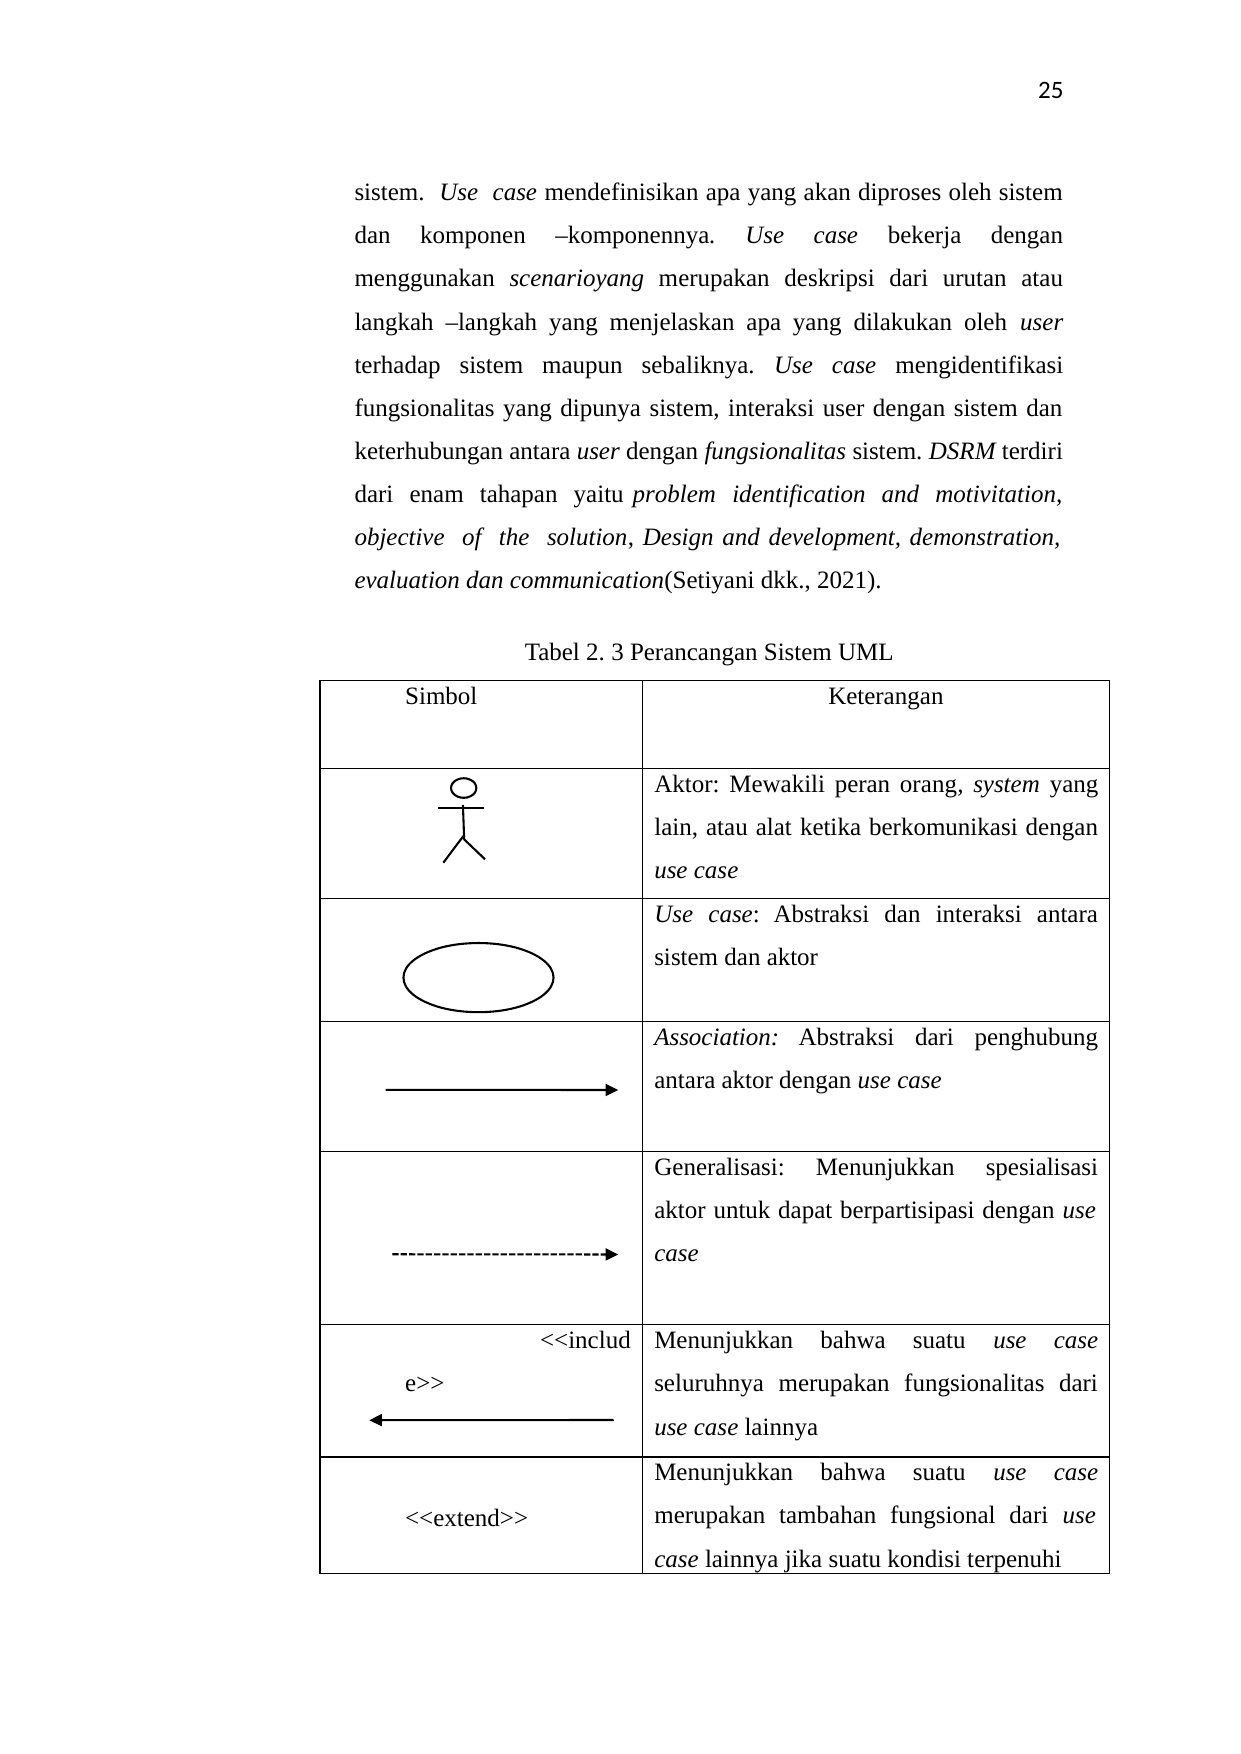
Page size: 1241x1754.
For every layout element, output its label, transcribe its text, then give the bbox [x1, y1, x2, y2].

table_cell <<include>> [321, 1325, 642, 1456]
table_header Simbol [321, 681, 642, 768]
table_cell [321, 1152, 642, 1324]
table_cell [321, 899, 642, 1021]
table_cell Menunjukkan bahwa suatu use case seluruhnya merupakan fungsionalitas dari use case lainnya [643, 1325, 1109, 1456]
table_cell Aktor: Mewakili peran orang, system yang lain, atau alat ketika berkomunikasi dengan use case [643, 769, 1109, 898]
table_cell [321, 769, 642, 898]
table_cell Association: Abstraksi dari penghubung antara aktor dengan use case [643, 1022, 1109, 1151]
table_cell Use case: Abstraksi dan interaksi antara sistem dan aktor [643, 899, 1109, 1021]
table_cell [321, 1022, 642, 1151]
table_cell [643, 1458, 1109, 1572]
table_header Keterangan [643, 681, 1109, 768]
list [354, 177, 1063, 594]
table_cell <<extend>> [321, 1458, 642, 1572]
table_cell Generalisasi: Menunjukkan spesialisasi aktor untuk dapat berpartisipasi dengan use case [643, 1152, 1109, 1324]
text Tabel 2. 3 Perancangan Sistem UML [236, 637, 1063, 666]
